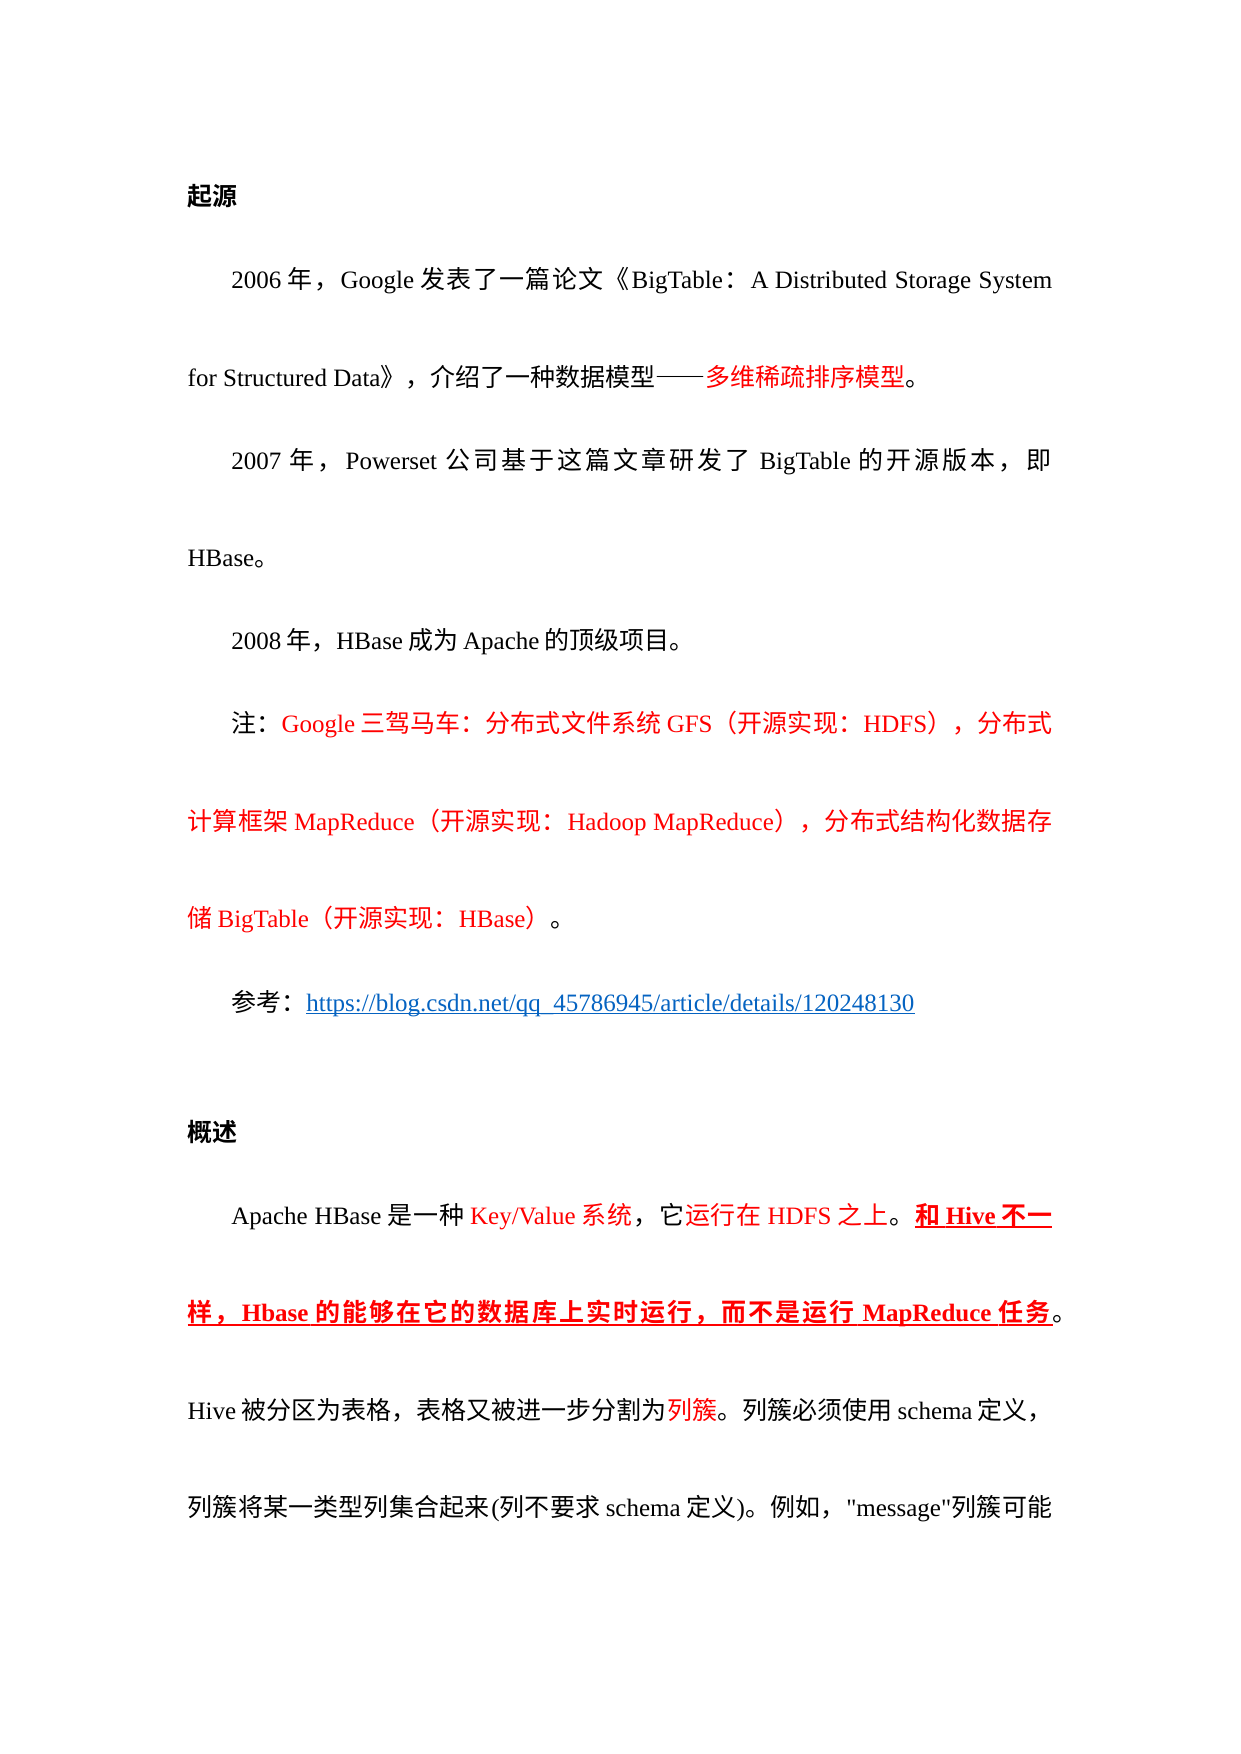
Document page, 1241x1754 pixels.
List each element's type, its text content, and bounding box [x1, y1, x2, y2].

text 2007年，Powerset公司基于这篇文章研发了BigTable的开源版本，即HBase。 [187, 426, 1053, 588]
subtitle 概述 [187, 1098, 1053, 1163]
subtitle 起源 [187, 162, 1053, 227]
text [187, 1325, 1053, 1538]
text 参考：https://blog.csdn.net/qq_45786945/article/details/120248130 [187, 968, 1053, 1033]
text 2006年，Google发表了一篇论文《BigTable：A Distributed Storage System for Structured Data》，介绍了一种数据模型——多维稀疏排序模型。 [187, 245, 1053, 408]
text 2008年，HBase成为Apache的顶级项目。 [187, 606, 1053, 671]
text 注：Google三驾马车：分布式文件系统GFS（开源实现：HDFS），分布式计算框架MapReduce（开源实现：Hadoop MapReduce），分布式结构化数据存储BigTable（开源实现：HBase）。 [187, 689, 1053, 949]
